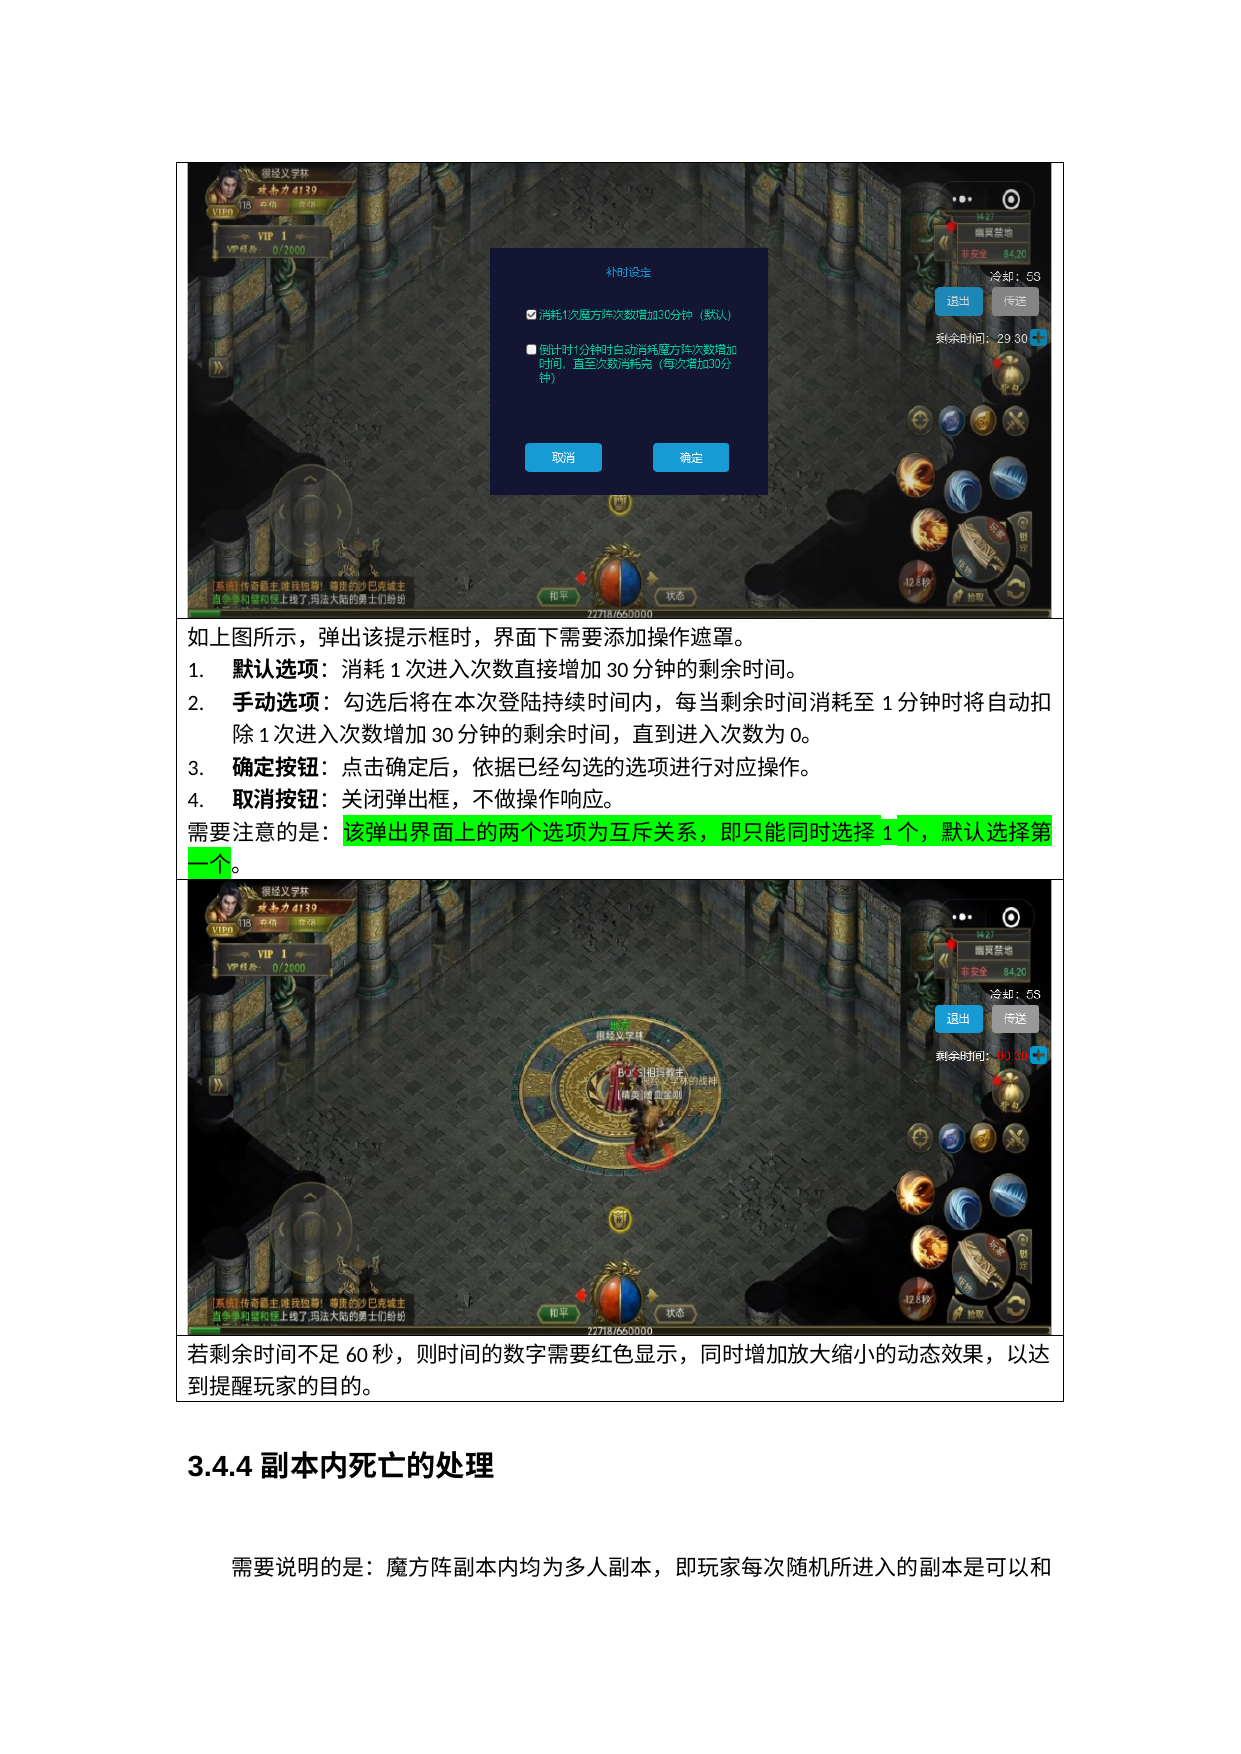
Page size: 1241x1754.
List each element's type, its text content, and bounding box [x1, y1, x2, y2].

table_cell 若剩余时间不足60秒，则时间的数字需要红色显示，同时增加放大缩小的动态效果，以达到提醒玩家的目的。 [177, 1336, 1063, 1401]
subtitle 副本内死亡的处理 [187, 1431, 1053, 1496]
table_cell [1052, 880, 1063, 1335]
table_cell 如上图所示，弹出该提示框时，界面下需要添加操作遮罩。 默认选项：消耗1次进入次数直接增加30分钟的剩余时间。 手动选项：勾选后将在本次登陆持续时间内，每当剩余时间消耗至1分钟时将自动扣除1次进入次数增加30分钟的剩余时间，直到进入次数为0。 确定按钮：点击确定后，依据已经勾选的选项进行对应操作。 取消按钮：关闭弹出框，不做操作响应。 需要注意的是：该弹出界面上的两个选项为互斥关系，即只能同时选择1个，默认选择第一个。 [177, 619, 1063, 879]
picture [187, 880, 1052, 1335]
picture [187, 163, 1052, 618]
table_cell [177, 880, 187, 1335]
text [187, 1550, 1053, 1582]
table_header [177, 163, 187, 618]
table_header [1052, 163, 1063, 618]
